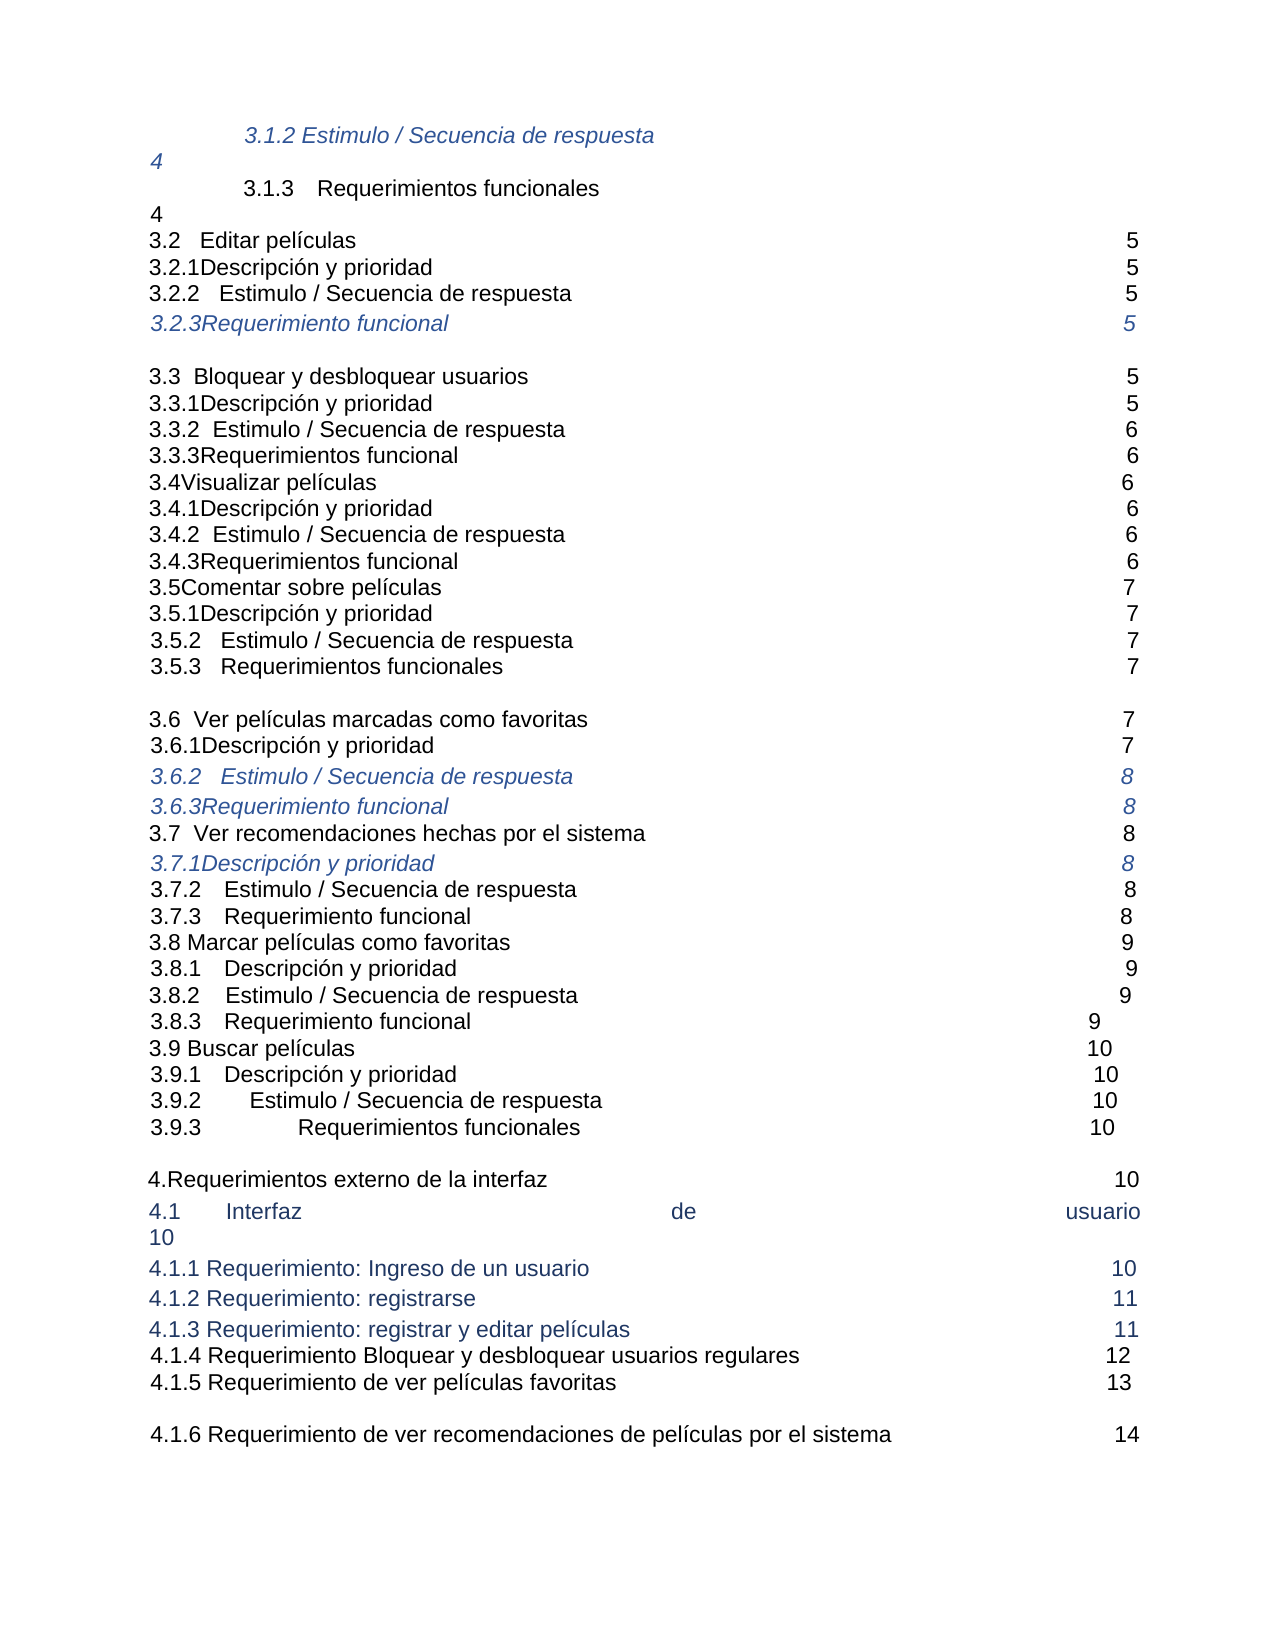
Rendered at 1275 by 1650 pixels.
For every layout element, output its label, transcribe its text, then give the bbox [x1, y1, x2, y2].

subtitle 4.1.2 Requerimiento: registrarse 11 [149, 1285, 1141, 1312]
text 3.5.2 Estimulo / Secuencia de respuesta 7 [150, 627, 1141, 653]
text 3.9 Buscar películas 10 [149, 1034, 1141, 1061]
text 3.9.2 Estimulo / Secuencia de respuesta 10 [150, 1087, 1141, 1113]
text 3.8.1 Descripción y prioridad 9 [150, 955, 1141, 982]
subtitle 4. Requerimientos externo de la interfaz 10 [148, 1166, 1141, 1193]
text 3.1.3 Requerimientos funcionales 4 [150, 174, 1141, 227]
subtitle 4.1 Interfaz de usuario 10 [149, 1198, 1141, 1251]
text 3.9.1 Descripción y prioridad 10 [150, 1061, 1141, 1087]
subtitle 3.2.3 Requerimiento funcional 5 [150, 310, 1141, 337]
text 3.2.1 Descripción y prioridad 5 [149, 253, 1141, 280]
subtitle 3.7.1 Descripción y prioridad 8 [150, 850, 1141, 876]
text 3.2.2 Estimulo / Secuencia de respuesta 5 [149, 280, 1141, 306]
subtitle 3.6.2 Estimulo / Secuencia de respuesta 8 [150, 763, 1141, 789]
text 3.4 Visualizar películas 6 [149, 468, 1141, 495]
subtitle 4.1.3 Requerimiento: registrar y editar películas 11 [149, 1316, 1141, 1342]
text 3.7 Ver recomendaciones hechas por el sistema 8 [149, 819, 1141, 846]
text 3.4.2 Estimulo / Secuencia de respuesta 6 [149, 521, 1141, 548]
subtitle 3.6.3 Requerimiento funcional 8 [150, 793, 1141, 819]
text 3.8.3 Requerimiento funcional 9 [150, 1008, 1141, 1034]
text 3.9.3 Requerimientos funcionales 10 [150, 1113, 1141, 1140]
text 4.1.4 Requerimiento Bloquear y desbloquear usuarios regulares 12 [150, 1342, 1141, 1369]
text 3.7.2 Estimulo / Secuencia de respuesta 8 [150, 876, 1141, 903]
text 3.6.1 Descripción y prioridad 7 [150, 732, 1141, 758]
text 3.3.1 Descripción y prioridad 5 [149, 389, 1141, 416]
text 3.3 Bloquear y desbloquear usuarios 5 [149, 363, 1141, 389]
text 3.4.1 Descripción y prioridad 6 [149, 495, 1141, 521]
text 3.3.2 Estimulo / Secuencia de respuesta 6 [149, 416, 1141, 442]
text 4.1.5 Requerimiento de ver películas favoritas 13 [150, 1369, 1141, 1395]
text 3.7.3 Requerimiento funcional 8 [150, 903, 1141, 929]
text 3.8 Marcar películas como favoritas 9 [149, 929, 1141, 955]
text 3.8.2 Estimulo / Secuencia de respuesta 9 [149, 982, 1141, 1008]
text 4.1.6 Requerimiento de ver recomendaciones de películas por el sistema 14 [150, 1421, 1141, 1448]
subtitle 3.1.2 Estimulo / Secuencia de respuesta 4 [150, 122, 1141, 174]
text 3.6 Ver películas marcadas como favoritas 7 [149, 706, 1141, 732]
text 3.4.3 Requerimientos funcional 6 [149, 548, 1141, 574]
text 3.5 Comentar sobre películas 7 [149, 574, 1141, 600]
text 3.2 Editar películas 5 [149, 227, 1141, 253]
subtitle 4.1.1 Requerimiento: Ingreso de un usuario 10 [149, 1255, 1141, 1281]
text 3.3.3 Requerimientos funcional 6 [149, 442, 1141, 468]
text 3.5.3 Requerimientos funcionales 7 [150, 653, 1141, 679]
text 3.5.1 Descripción y prioridad 7 [149, 600, 1141, 627]
